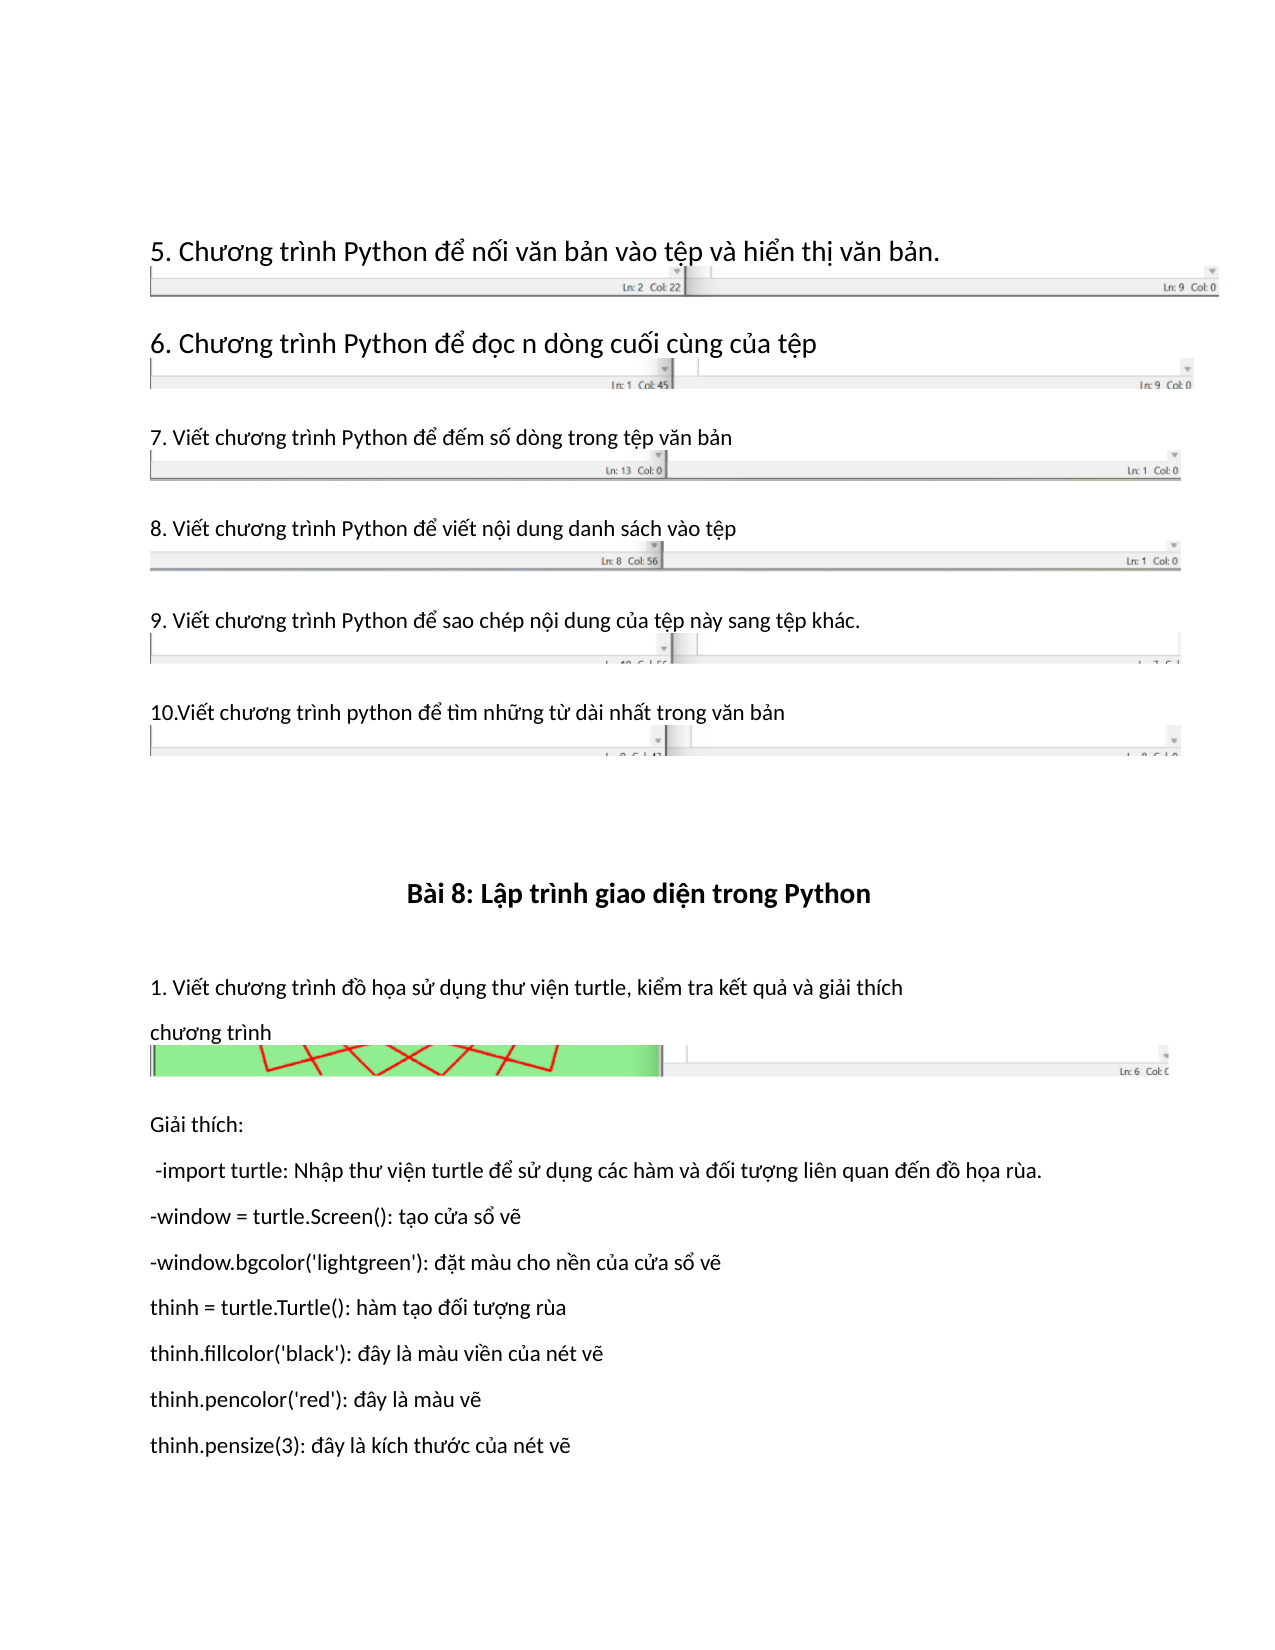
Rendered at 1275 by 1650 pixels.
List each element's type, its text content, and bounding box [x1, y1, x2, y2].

text 1. Viết chương trình đồ họa sử dụng thư viện turtle, kiểm tra kết quả và giải thích [150, 975, 1125, 1000]
text thinh.pencolor('red'): đây là màu vẽ [150, 1387, 1125, 1412]
text -window.bgcolor('lightgreen'): đặt màu cho nền của cửa sổ vẽ [150, 1250, 1125, 1275]
text 5. Chương trình Python để nối văn bản vào tệp và hiển thị văn bản. [150, 242, 1125, 266]
text -import turtle: Nhập thư viện turtle để sử dụng các hàm và đối tượng liên quan đến đồ họa rùa. [150, 1158, 1125, 1183]
text thinh = turtle.Turtle(): hàm tạo đối tượng rùa [150, 1296, 1125, 1321]
text 6. Chương trình Python để đọc n dòng cuối cùng của tệp [150, 333, 1125, 358]
text 10.Viết chương trình python để tìm những từ dài nhất trong văn bản [150, 700, 1125, 725]
text 8. Viết chương trình Python để viết nội dung danh sách vào tệp [150, 517, 1125, 541]
text -window = turtle.Screen(): tạo cửa sổ vẽ [150, 1204, 1125, 1229]
text 9. Viết chương trình Python để sao chép nội dung của tệp này sang tệp khác. [150, 608, 1125, 633]
text Giải thích: [150, 1112, 1125, 1137]
text 7. Viết chương trình Python để đếm số dòng trong tệp văn bản [150, 425, 1125, 450]
text thinh.pensize(3): đây là kích thước của nét vẽ [150, 1433, 1125, 1458]
text Bài 8: Lập trình giao diện trong Python [150, 883, 1125, 908]
text thinh.fillcolor('black'): đây là màu viền của nét vẽ [150, 1342, 1125, 1367]
text chương trình [150, 1021, 1125, 1045]
